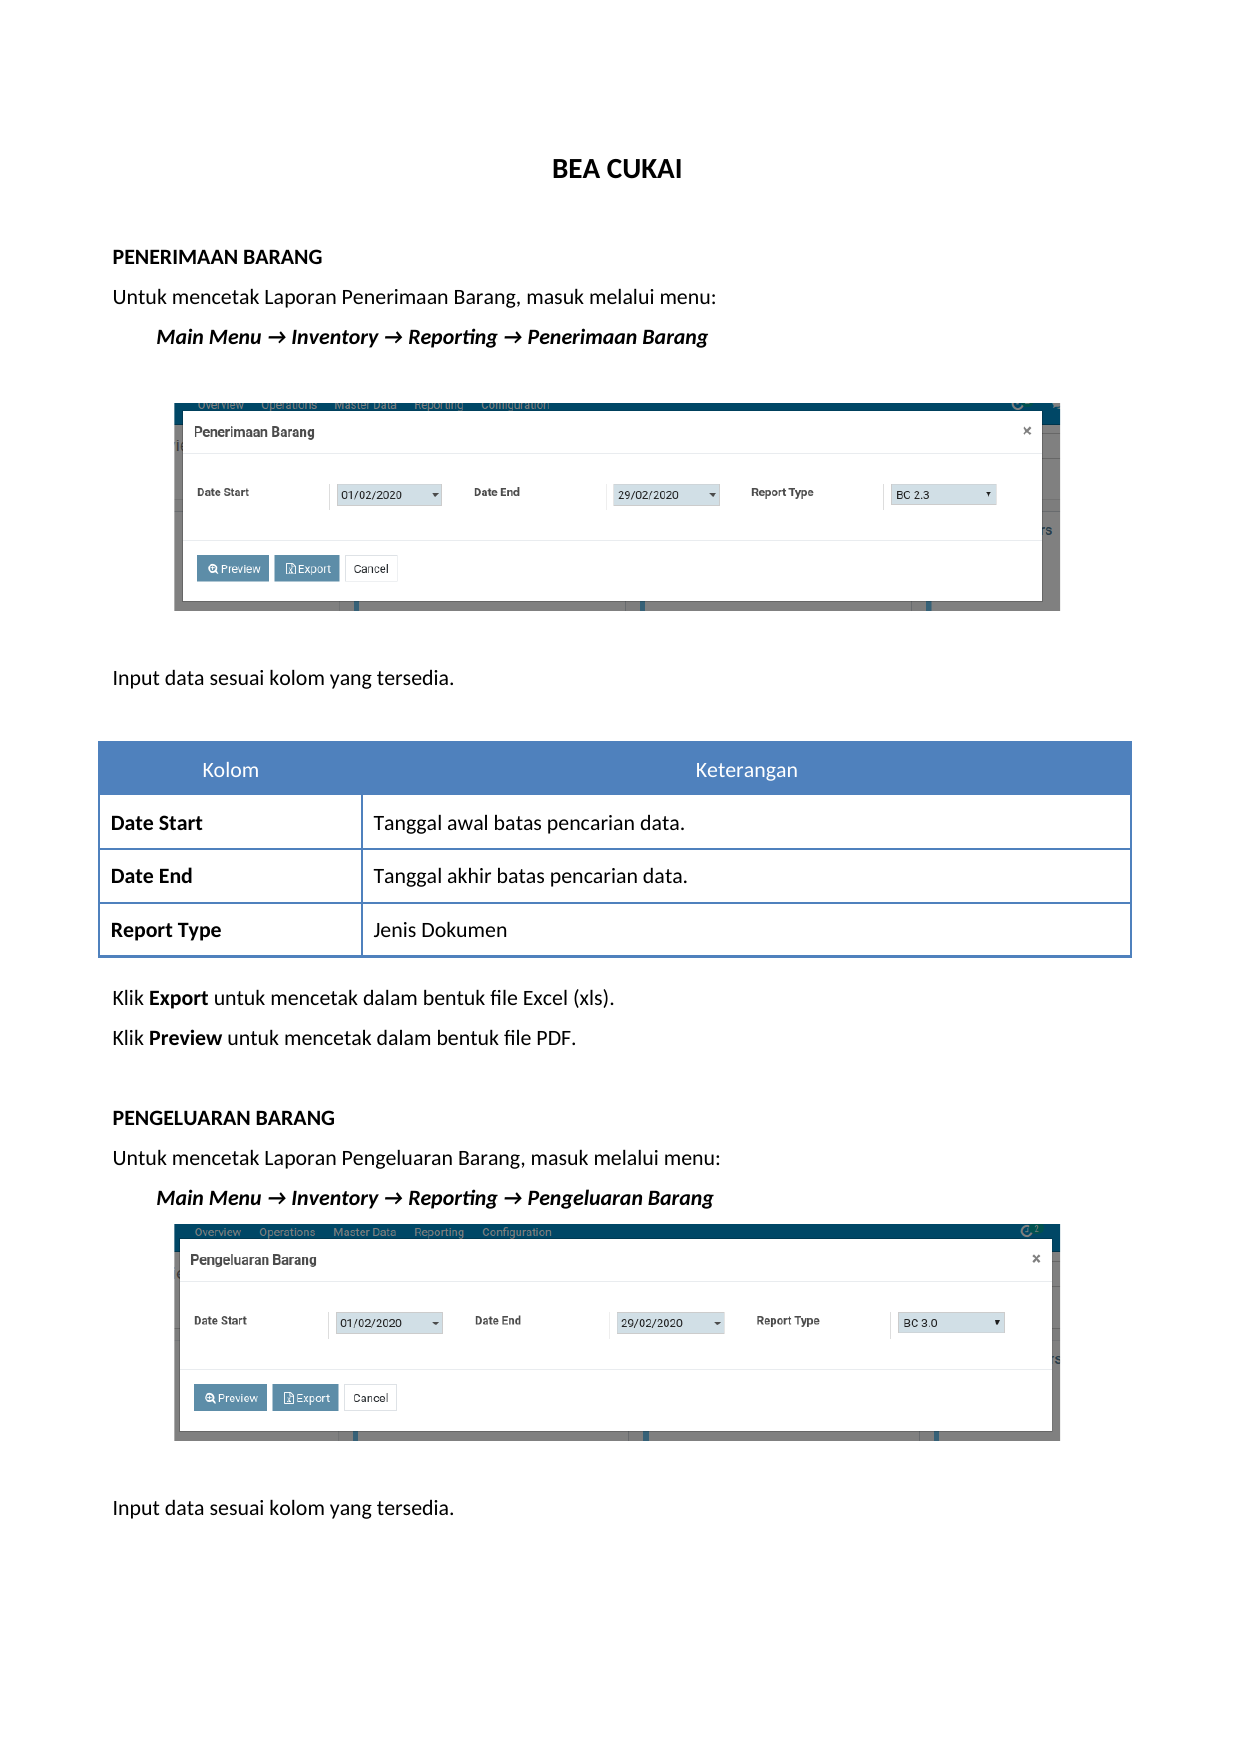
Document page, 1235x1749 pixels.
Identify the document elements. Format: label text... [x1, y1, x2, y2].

table_header Kolom [100, 744, 361, 795]
picture [174, 1238, 1060, 1441]
text Input data sesuai kolom yang tersedia. [112, 664, 1122, 690]
picture [174, 411, 1060, 611]
text PENGELUARAN BARANG [112, 1104, 1122, 1131]
table_header Keterangan [363, 744, 1130, 795]
text Untuk mencetak Laporan Penerimaan Barang, masuk melalui menu: [112, 283, 1122, 310]
table_cell Tanggal akhir batas pencarian data. [363, 850, 1130, 902]
table_cell Report Type [100, 904, 361, 955]
table_cell Date Start [100, 796, 361, 848]
table_cell Date End [100, 850, 361, 902]
picture [1029, 1224, 1043, 1233]
text PENERIMAAN BARANG [112, 243, 1122, 270]
text Input data sesuai kolom yang tersedia. [112, 1494, 1122, 1521]
text Main Menu → Inventory → Reporting → Penerimaan Barang [112, 323, 1122, 350]
table_cell Tanggal awal batas pencarian data. [363, 796, 1130, 848]
table_cell Jenis Dokumen [363, 904, 1130, 955]
text Main Menu → Inventory → Reporting → Pengeluaran Barang [112, 1184, 1122, 1211]
text Untuk mencetak Laporan Pengeluaran Barang, masuk melalui menu: [112, 1144, 1122, 1171]
text Klik Export untuk mencetak dalam bentuk file Excel (xls). [112, 958, 1122, 1011]
text Klik Preview untuk mencetak dalam bentuk file PDF. [112, 1024, 1122, 1051]
text BEA CUKAI [112, 150, 1122, 186]
